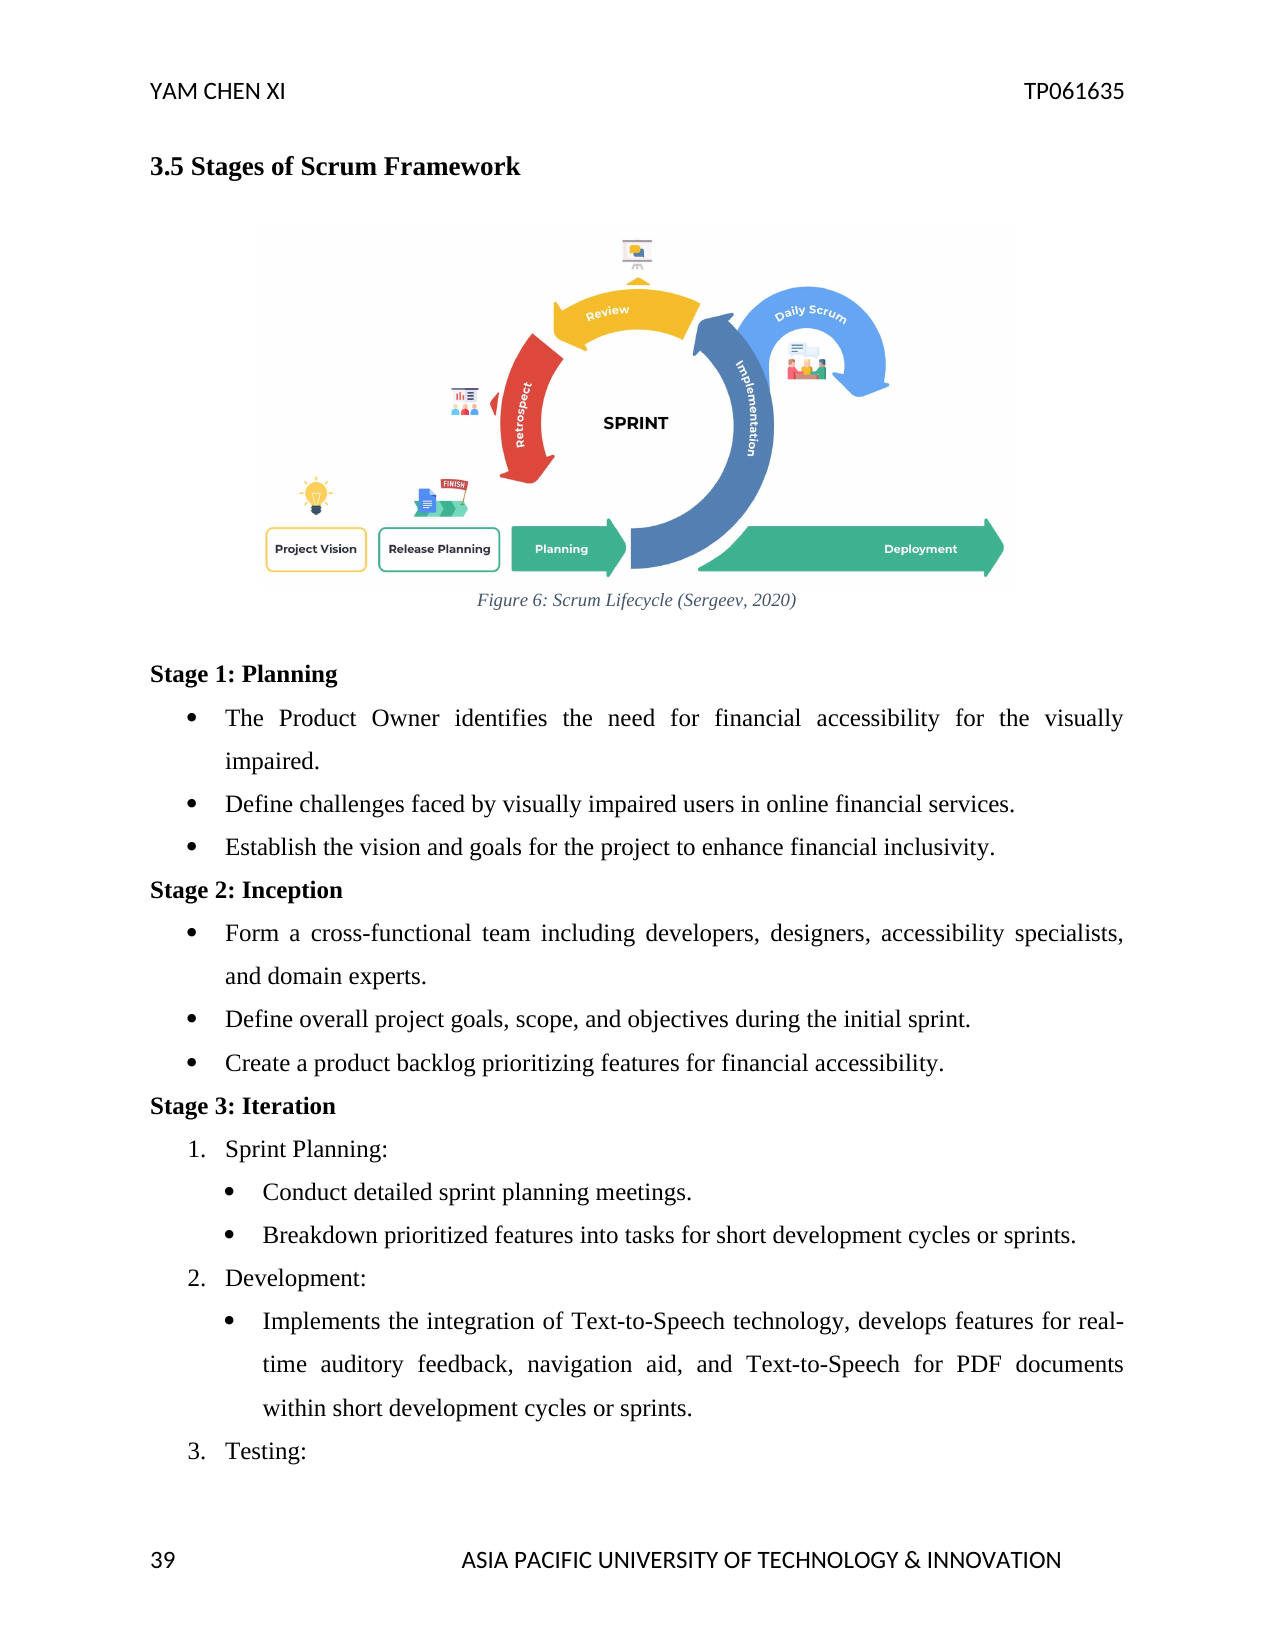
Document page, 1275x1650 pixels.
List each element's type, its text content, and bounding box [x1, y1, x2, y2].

list Implements the integration of Text-to-Speech technology, develops features for real-time auditory feedback, navigation aid, and Text-to-Speech for PDF documents within short development cycles or sprints. [225, 1306, 1125, 1421]
text Stage 2: Inception [150, 875, 1125, 904]
list Testing: [187, 1436, 1125, 1464]
list Create a product backlog prioritizing features for financial accessibility. [187, 1048, 1125, 1076]
list Define challenges faced by visually impaired users in online financial services. [187, 789, 1125, 818]
picture [257, 225, 1018, 589]
list Define overall project goals, scope, and objectives during the initial sprint. [187, 1004, 1125, 1033]
list The Product Owner identifies the need for financial accessibility for the visually impaired. [187, 703, 1125, 774]
list Development: [187, 1263, 1125, 1292]
list Conduct detailed sprint planning meetings. [225, 1177, 1125, 1206]
text Stage 1: Planning [150, 659, 1125, 688]
text Stage 3: Iteration [150, 1091, 1125, 1119]
list Breakdown prioritized features into tasks for short development cycles or sprints. [225, 1220, 1125, 1249]
subtitle 3.5 Stages of Scrum Framework [150, 150, 1125, 181]
list Establish the vision and goals for the project to enhance financial inclusivity. [187, 832, 1125, 861]
list Form a cross-functional team including developers, designers, accessibility specialists, and domain experts. [187, 918, 1125, 990]
list Sprint Planning: [187, 1134, 1125, 1163]
